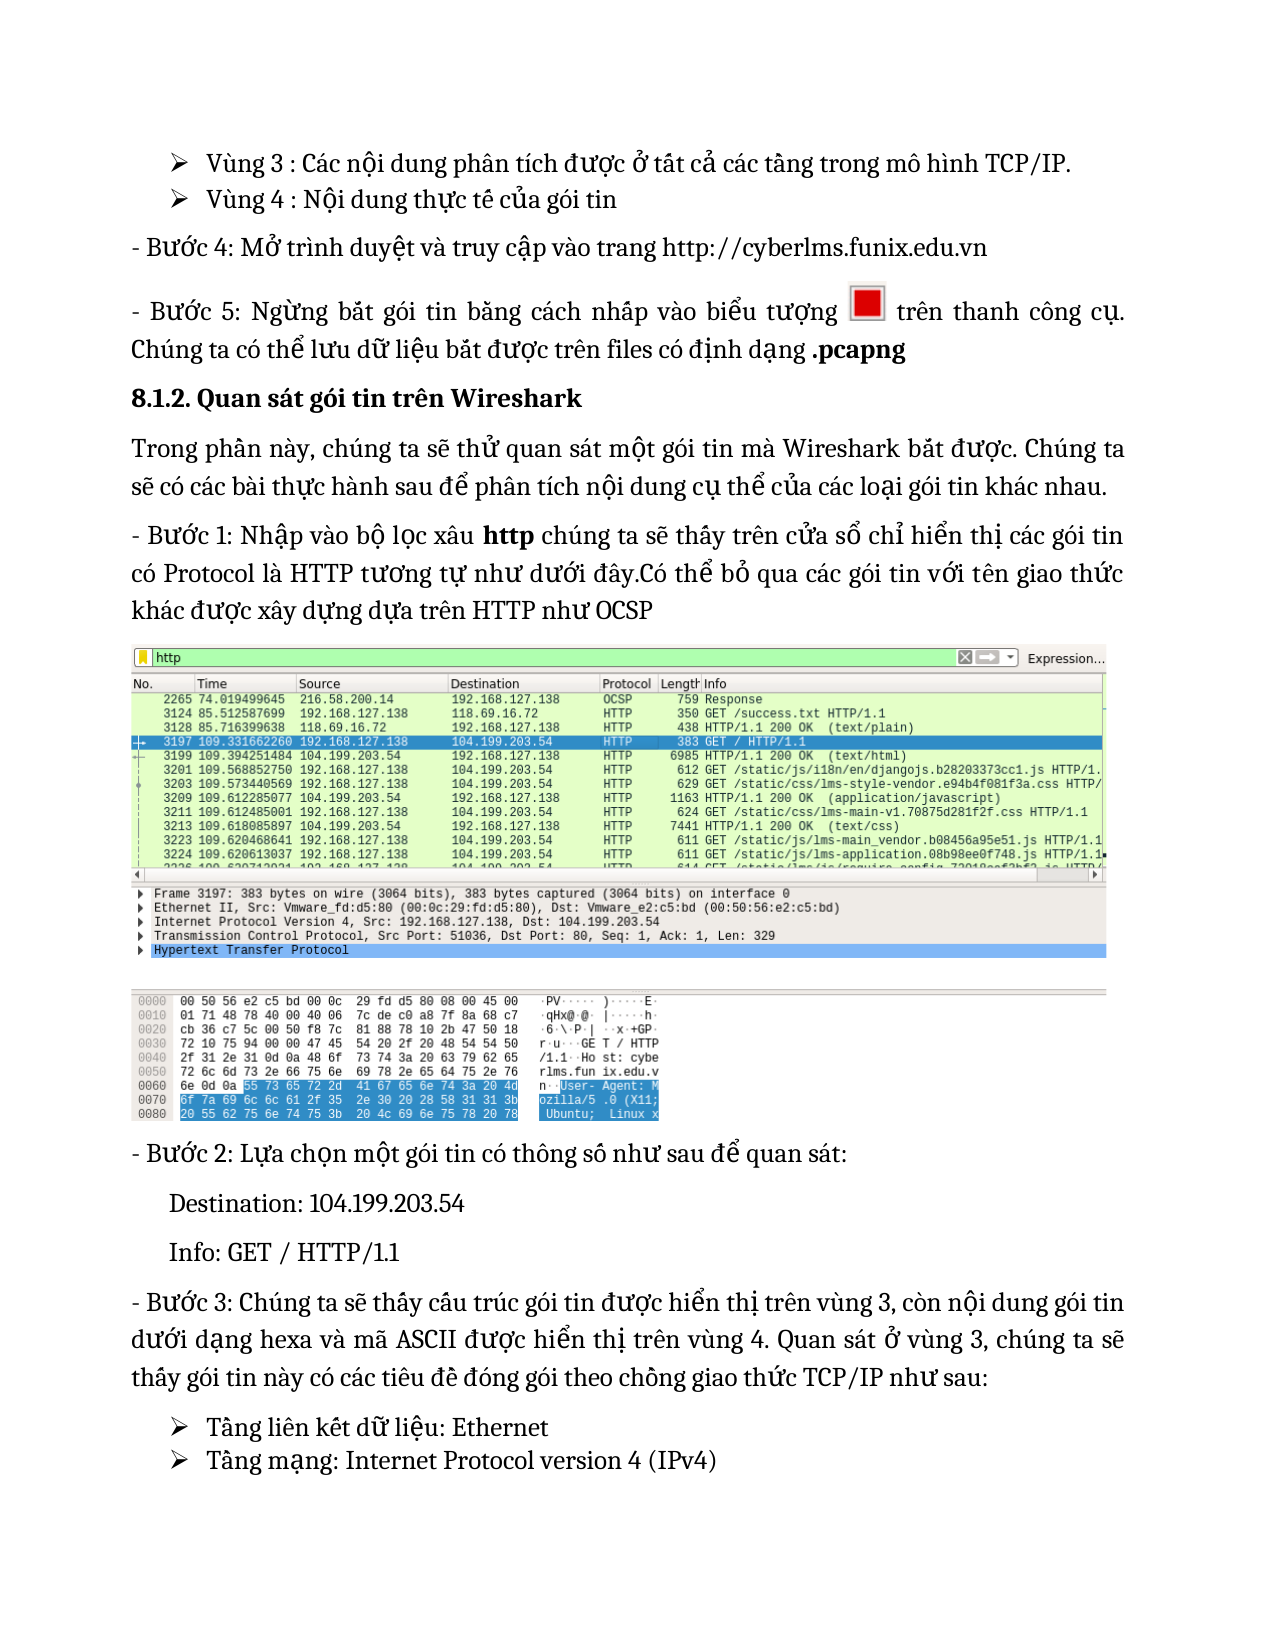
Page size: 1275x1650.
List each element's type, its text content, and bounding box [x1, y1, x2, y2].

text - Bước 4: Mở trình duyệt và truy cập vào trang http://cyberlms.funix.edu.vn [131, 232, 1125, 263]
list Tầng mạng: Internet Protocol version 4 (IPv4) [169, 1445, 1125, 1476]
text Info: GET / HTTP/1.1 [169, 1237, 1125, 1269]
list Vùng 4 : Nội dung thực tế của gói tin [169, 184, 1125, 215]
picture [131, 644, 1107, 1121]
text - Bước 5: Ngừng bắt gói tin bằng cách nhấp vào biểu tượng trên thanh công cụ. Chúng ta có thể lưu dữ liệu bắt được trên files có định dạng .pcapng [131, 282, 1125, 365]
picture [847, 281, 887, 321]
text - Bước 3: Chúng ta sẽ thấy cấu trúc gói tin được hiển thị trên vùng 3, còn nội dung gói tin dưới dạng hexa và mã ASCII được hiển thị trên vùng 4. Quan sát ở vùng 3, chúng ta sẽ thấy gói tin này có các tiêu đề đóng gói theo chồng giao thức TCP/IP như sau: [131, 1287, 1125, 1393]
text - Bước 2: Lựa chọn một gói tin có thông số như sau để quan sát: [131, 1138, 1125, 1169]
list Vùng 3 : Các nội dung phân tích được ở tất cả các tầng trong mô hình TCP/IP. [169, 148, 1125, 179]
text Trong phần này, chúng ta sẽ thử quan sát một gói tin mà Wireshark bắt được. Chúng ta sẽ có các bài thực hành sau để phân tích nội dung cụ thể của các loại gói tin khác nhau. [131, 433, 1125, 502]
text Destination: 104.199.203.54 [169, 1188, 1125, 1219]
text - Bước 1: Nhập vào bộ lọc xâu http chúng ta sẽ thấy trên cửa sổ chỉ hiển thị các gói tin có Protocol là HTTP tương tự như dưới đây.Có thể bỏ qua các gói tin với tên giao thức khác được xây dựng dựa trên HTTP như OCSP [131, 520, 1125, 626]
text 8.1.2. Quan sát gói tin trên Wireshark [131, 383, 1125, 414]
list Tầng liên kết dữ liệu: Ethernet [169, 1412, 1125, 1443]
